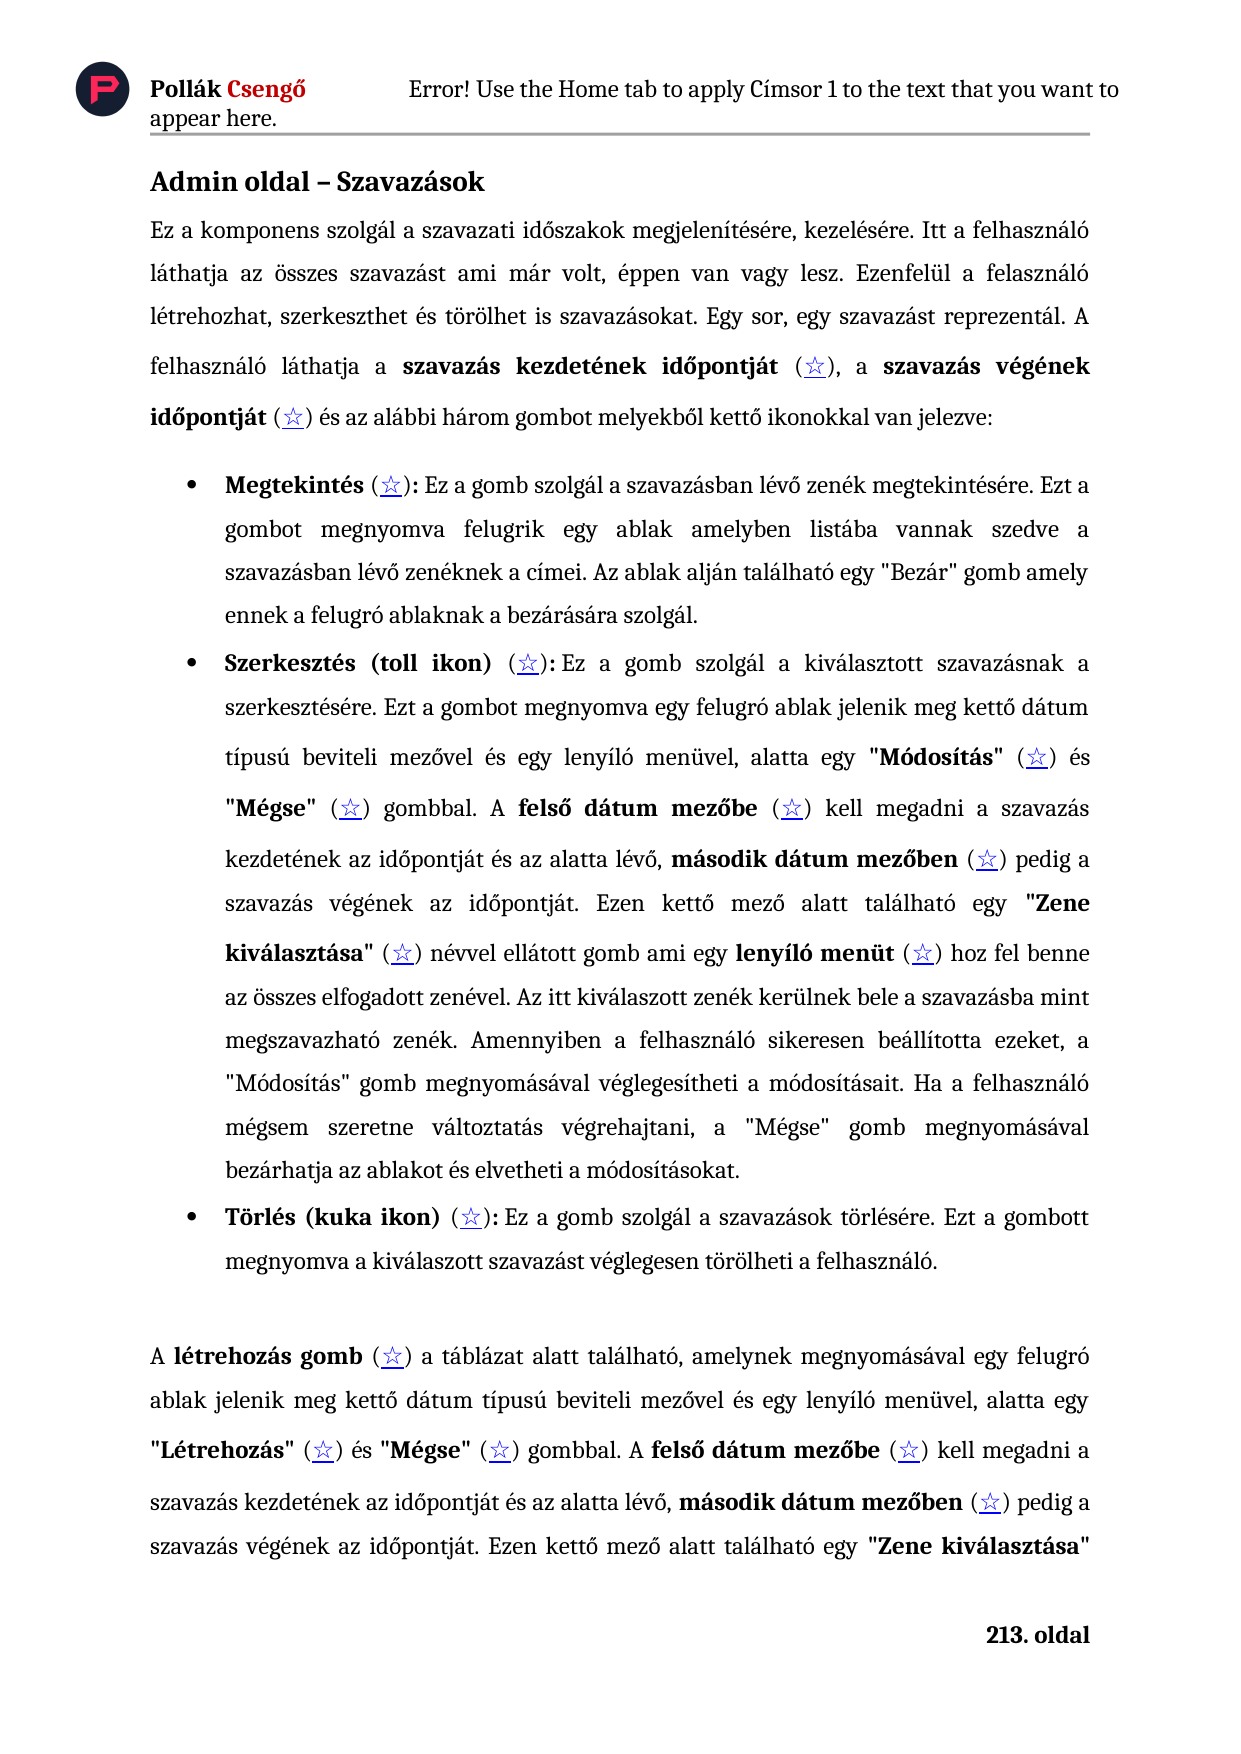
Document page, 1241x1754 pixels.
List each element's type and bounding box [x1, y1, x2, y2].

picture [71, 57, 132, 118]
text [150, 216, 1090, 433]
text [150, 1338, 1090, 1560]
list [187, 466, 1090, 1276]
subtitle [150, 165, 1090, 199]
